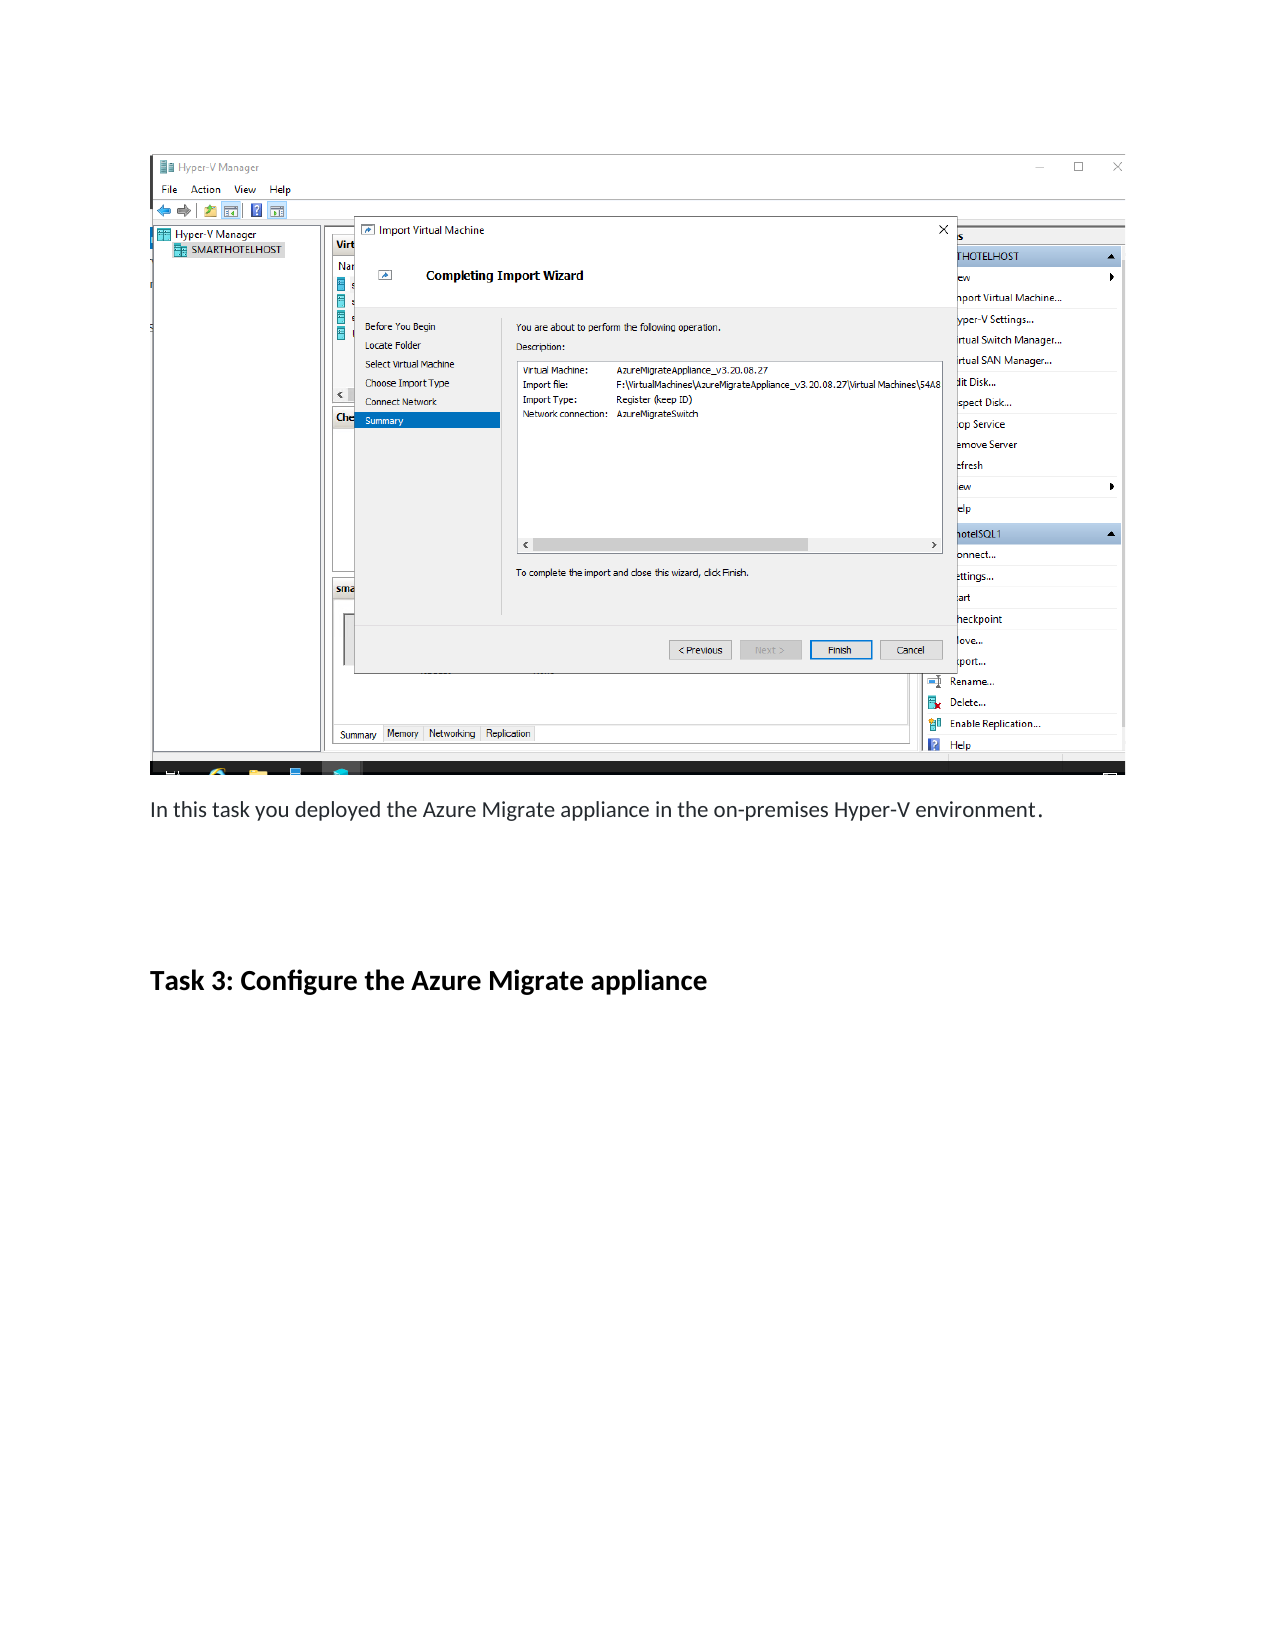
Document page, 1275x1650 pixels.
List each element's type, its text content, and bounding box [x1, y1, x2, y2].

text In this task you deployed the Azure Migrate appliance in the on-premises Hyper-V environment. [150, 793, 1125, 825]
text Task 3: Configure the Azure Migrate appliance [150, 962, 1125, 998]
picture [150, 150, 1125, 775]
